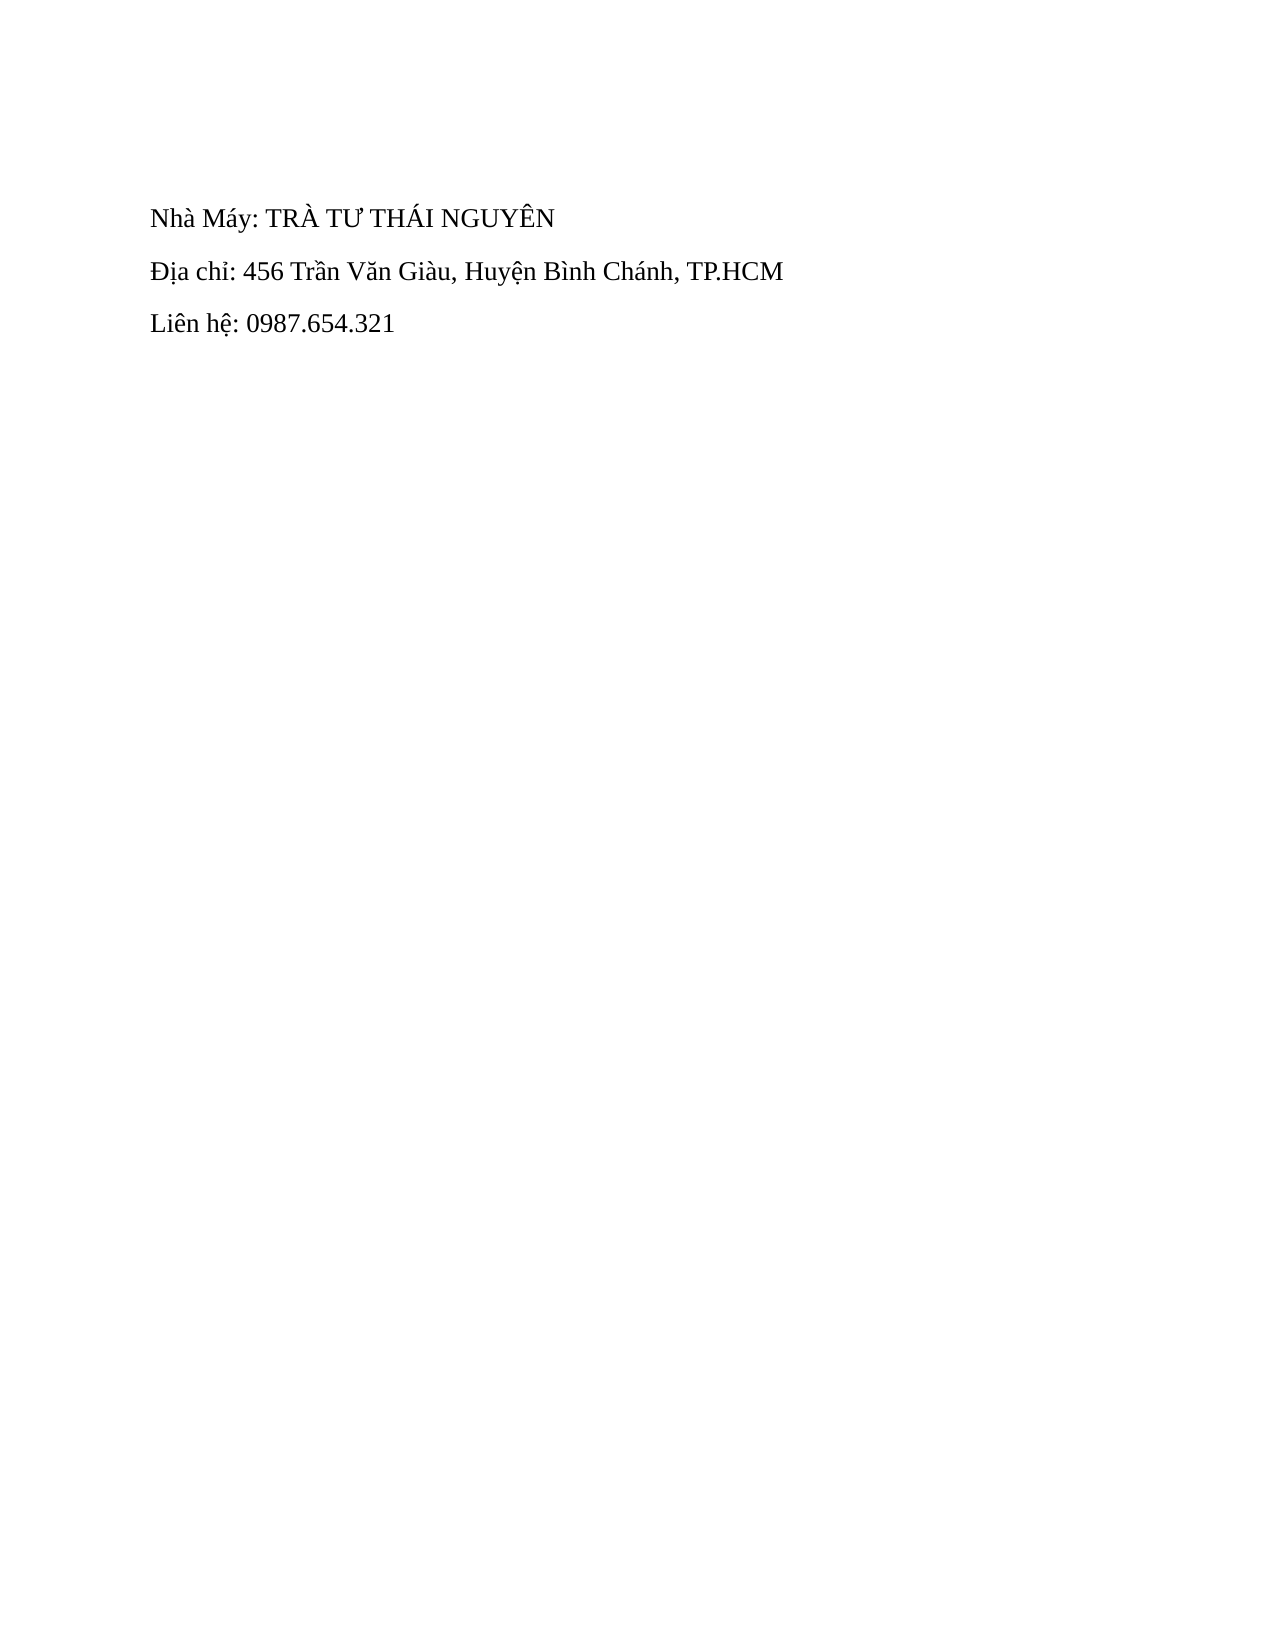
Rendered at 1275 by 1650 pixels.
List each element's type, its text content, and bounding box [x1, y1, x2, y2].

text Địa chỉ: 456 Trần Văn Giàu, Huyện Bình Chánh, TP.HCM [150, 255, 1125, 286]
text Nhà Máy: TRÀ TƯ THÁI NGUYÊN [150, 202, 1125, 233]
text Liên hệ: 0987.654.321 [150, 307, 1125, 338]
